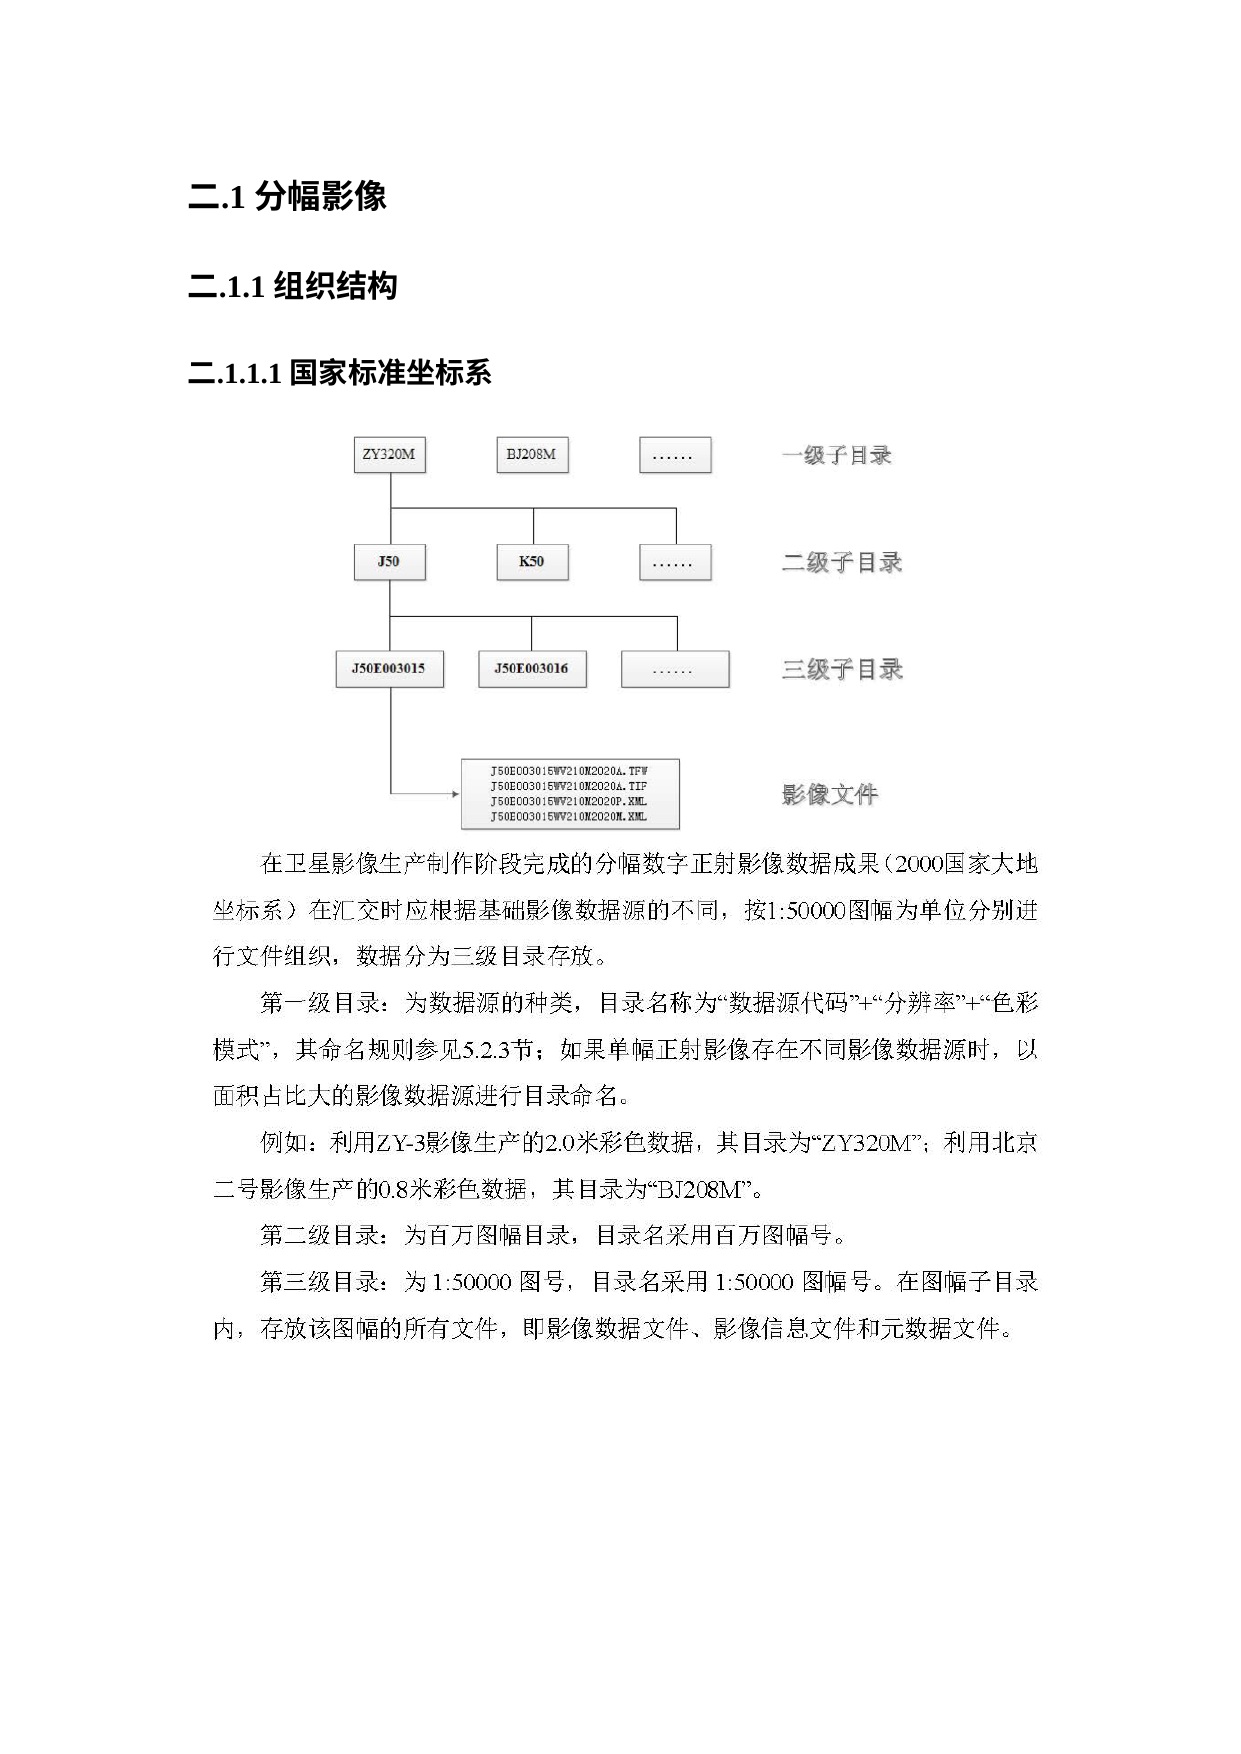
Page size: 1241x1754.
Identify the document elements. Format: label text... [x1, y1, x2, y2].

subtitle 组织结构 [187, 251, 1053, 316]
picture [327, 424, 914, 839]
subtitle 分幅影像 [187, 162, 1053, 227]
subtitle 国家标准坐标系 [187, 339, 1053, 404]
